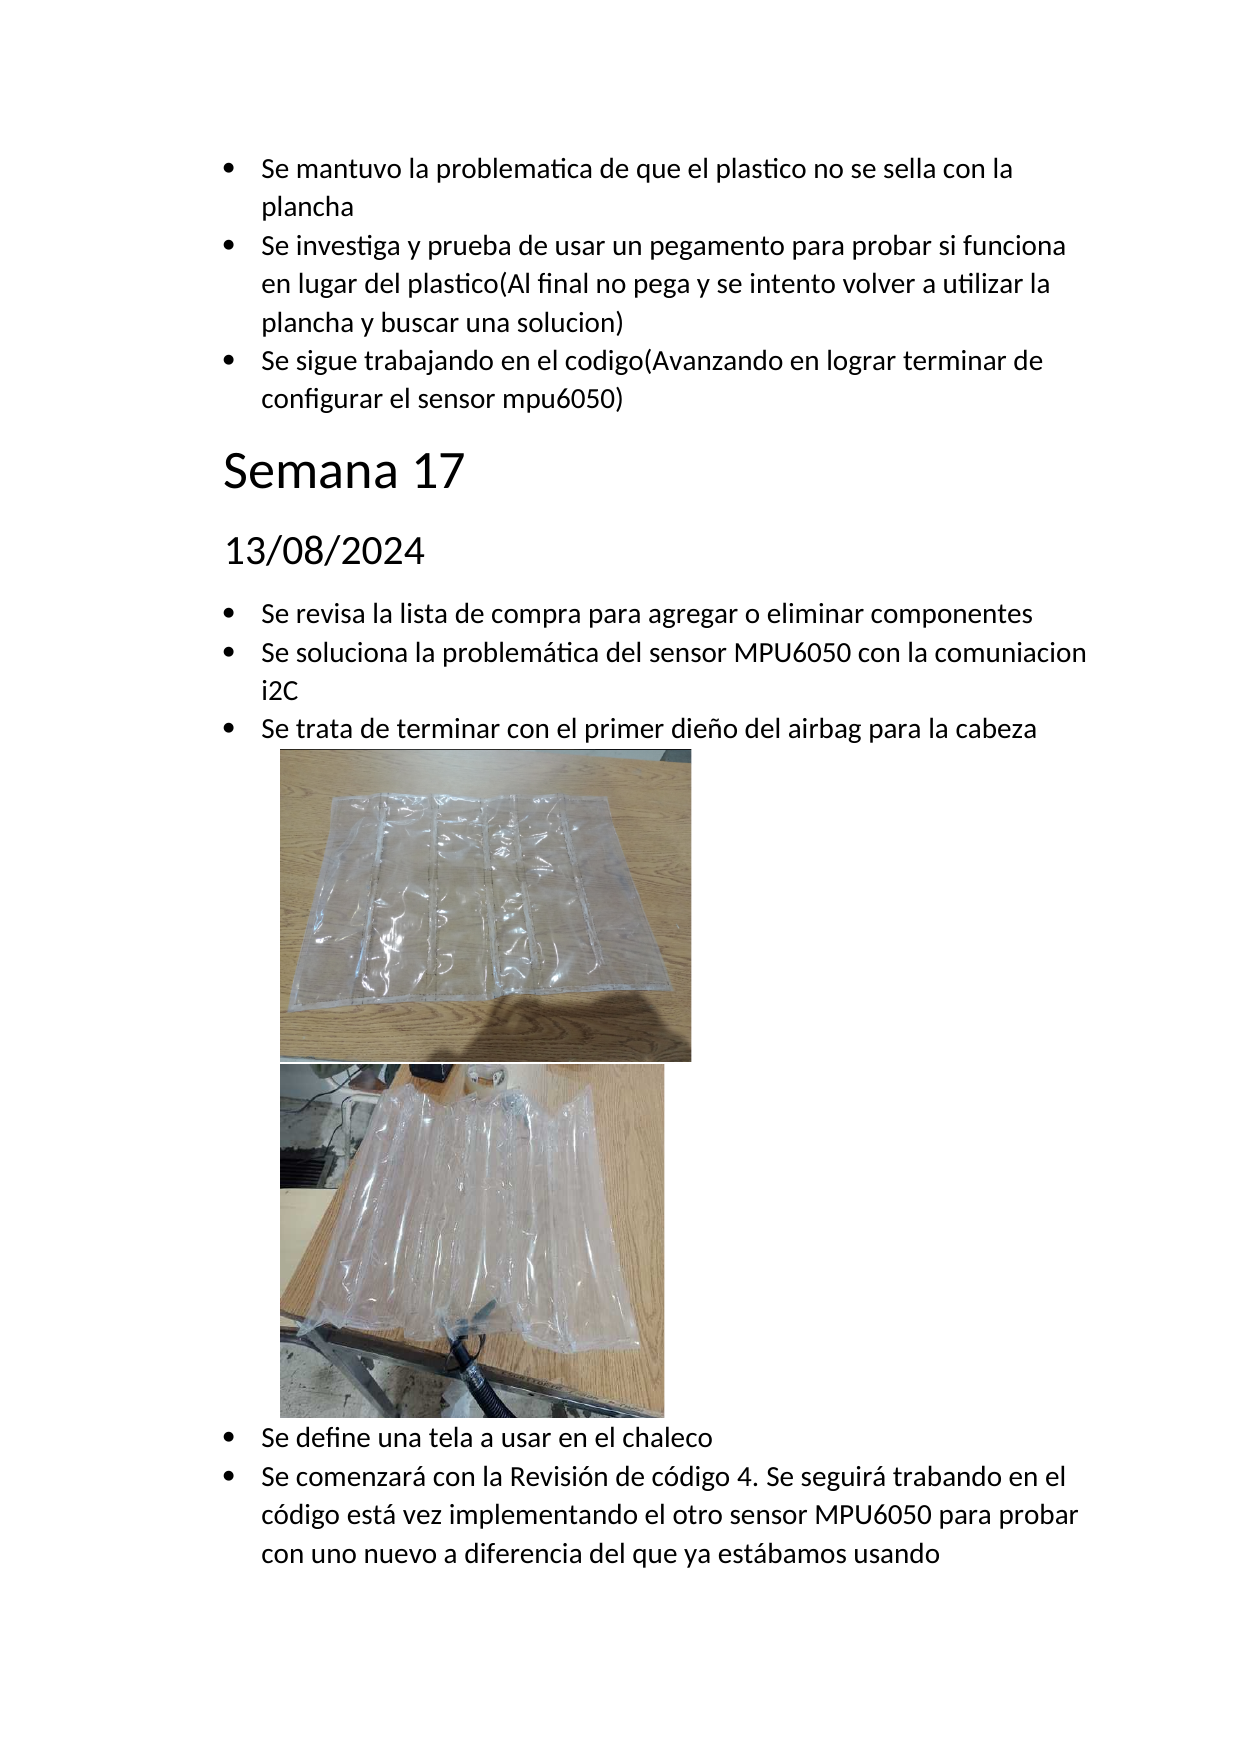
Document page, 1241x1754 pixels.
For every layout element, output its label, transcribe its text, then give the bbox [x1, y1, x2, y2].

list Se define una tela a usar en el chaleco [224, 1419, 1090, 1455]
list Se sigue trabajando en el codigo(Avanzando en lograr terminar de configurar el sensor mpu6050) [224, 342, 1090, 416]
list Se investiga y prueba de usar un pegamento para probar si funciona en lugar del plastico(Al final no pega y se intento volver a utilizar la plancha y buscar una solucion) [224, 227, 1090, 339]
list Se mantuvo la problematica de que el plastico no se sella con la plancha [224, 150, 1090, 224]
text Semana 17 [224, 436, 1090, 502]
text 13/08/2024 [224, 524, 1090, 574]
list Se soluciona la problemática del sensor MPU6050 con la comuniacion i2C [224, 634, 1090, 708]
list Se trata de terminar con el primer dieño del airbag para la cabeza [224, 711, 1090, 746]
list Se comenzará con la Revisión de código 4. Se seguirá trabando en el código está vez implementando el otro sensor MPU6050 para probar con uno nuevo a diferencia del que ya estábamos usando [224, 1458, 1090, 1571]
list Se revisa la lista de compra para agregar o eliminar componentes [224, 595, 1090, 631]
